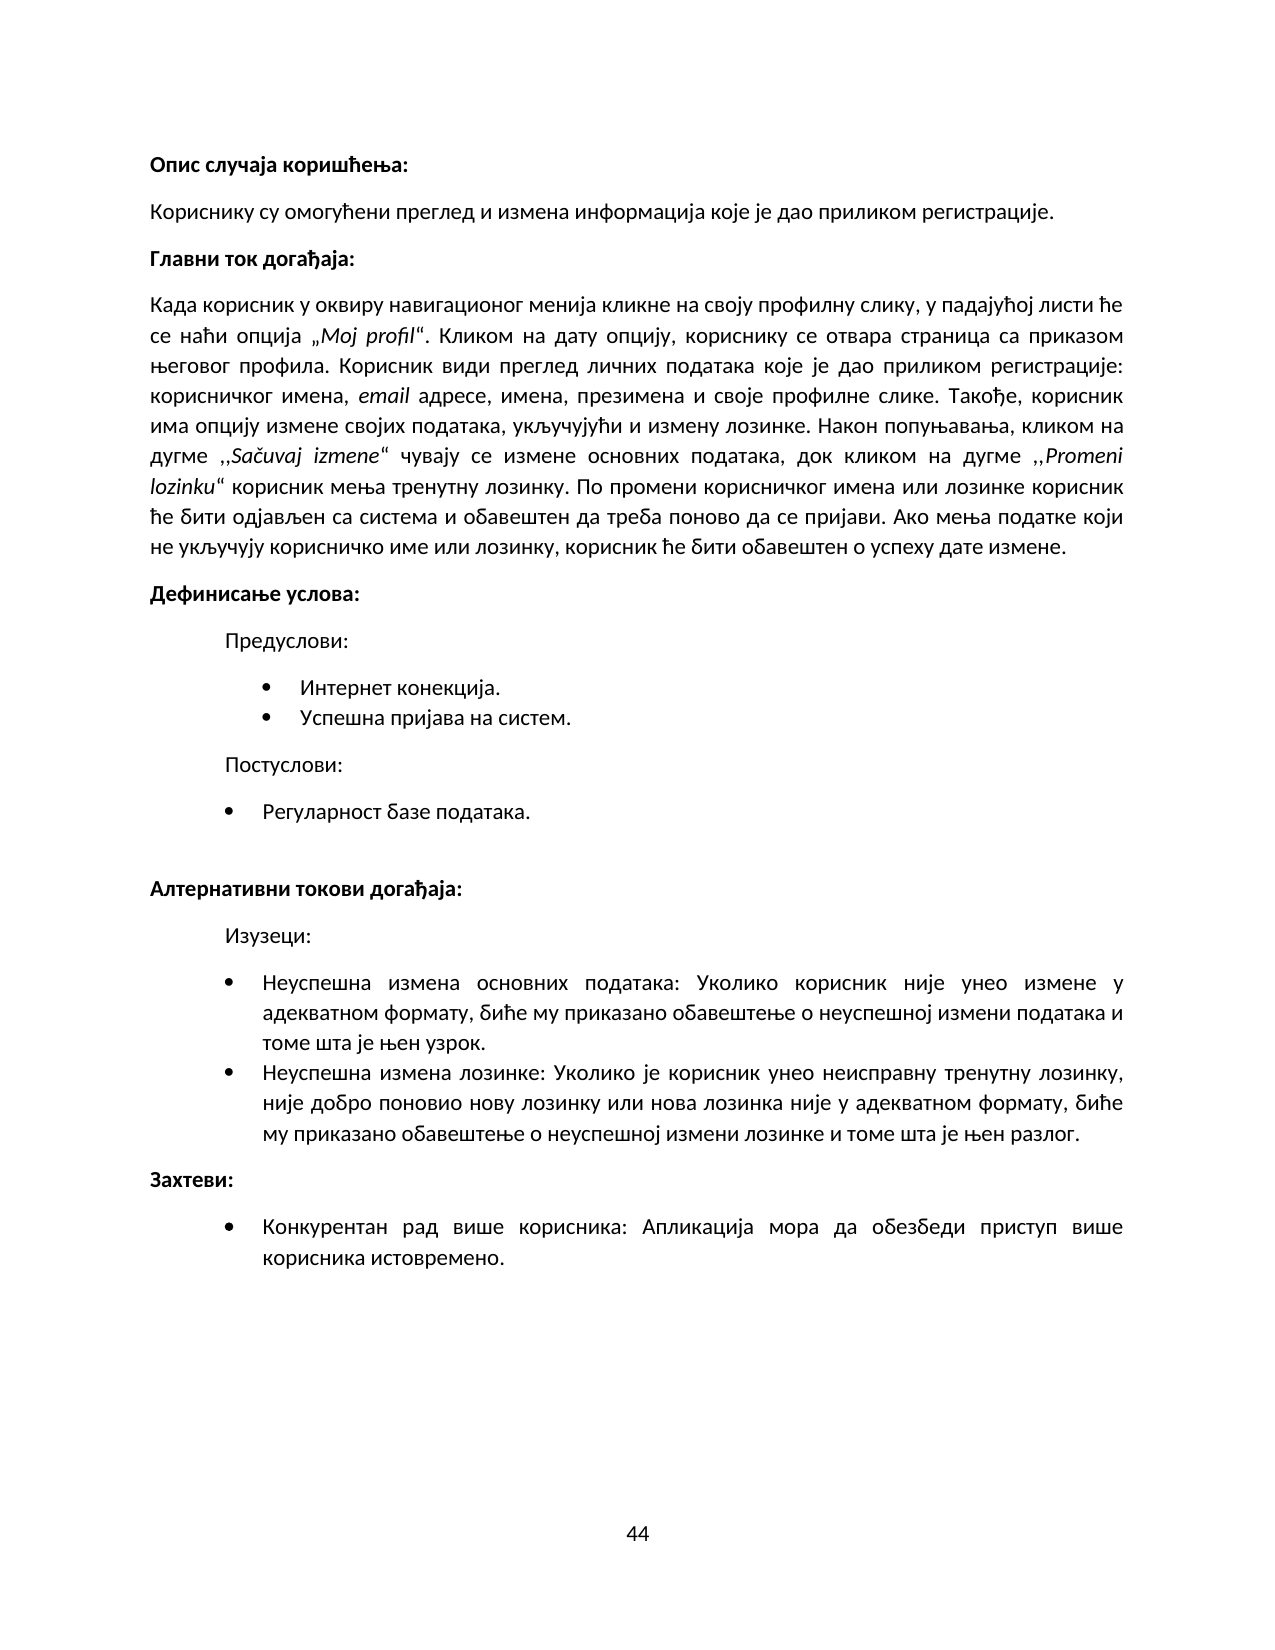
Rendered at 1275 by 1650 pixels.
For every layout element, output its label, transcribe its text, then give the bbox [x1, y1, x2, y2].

text Главни ток догађаја: [150, 244, 1125, 272]
text Изузеци: [150, 921, 1125, 949]
text Захтеви: [150, 1166, 1125, 1194]
list Конкурентан рад више корисника: Апликација мора да обезбеди приступ више корисника истовремено. [225, 1212, 1125, 1271]
list Успешна пријава на систем. [262, 703, 1125, 731]
text Опис случаја коришћења: [150, 150, 1125, 178]
list Интернет конекција. [262, 673, 1125, 701]
list Неуспешна измена основних података: Уколико корисник није унео измене у адекватном формату, биће му приказано обавештење о неуспешној измени података и томе шта је њен узрок. [225, 968, 1125, 1056]
list Неуспешна измена лозинке: Уколико је корисник унео неисправну тренутну лозинку, није добро поновио нову лозинку или нова лозинка није у адекватном формату, биће му приказано обавештење о неуспешној измени лозинке и томе шта је њен разлог. [225, 1058, 1125, 1147]
text Кориснику су омогућени преглед и измена информација које је дао приликом регистрације. [150, 197, 1125, 225]
text Алтернативни токови догађаја: [150, 874, 1125, 902]
list Регуларност базе података. [225, 797, 1125, 825]
text Предуслови: [150, 626, 1125, 654]
text Постуслови: [150, 750, 1125, 778]
text Када корисник у оквиру навигационог менија кликне на своју профилну слику, у падајућој листи ће се наћи опција „Moj profil“. Кликом на дату опцију, кориснику се отвара страница са приказом његовог профила. Корисник види преглед личних података које је дао приликом регистрације: корисничког имена, email адресе, имена, презимена и своје профилне слике. Такође, корисник има опцију измене својих података, укључујући и измену лозинке. Након попуњавања, кликом на дугме ,,Sačuvaj izmene“ чувају се измене основних података, док кликом на дугме ,,Promeni lozinku“ корисник мења тренутну лозинку. По промени корисничког имена или лозинке корисник ће бити одјављен са система и обавештен да треба поново да се пријави. Ако мења податке који не укључују корисничко име или лозинку, корисник ће бити обавештен о успеху дате измене. [150, 291, 1125, 560]
text Дефинисање услова: [150, 579, 1125, 607]
